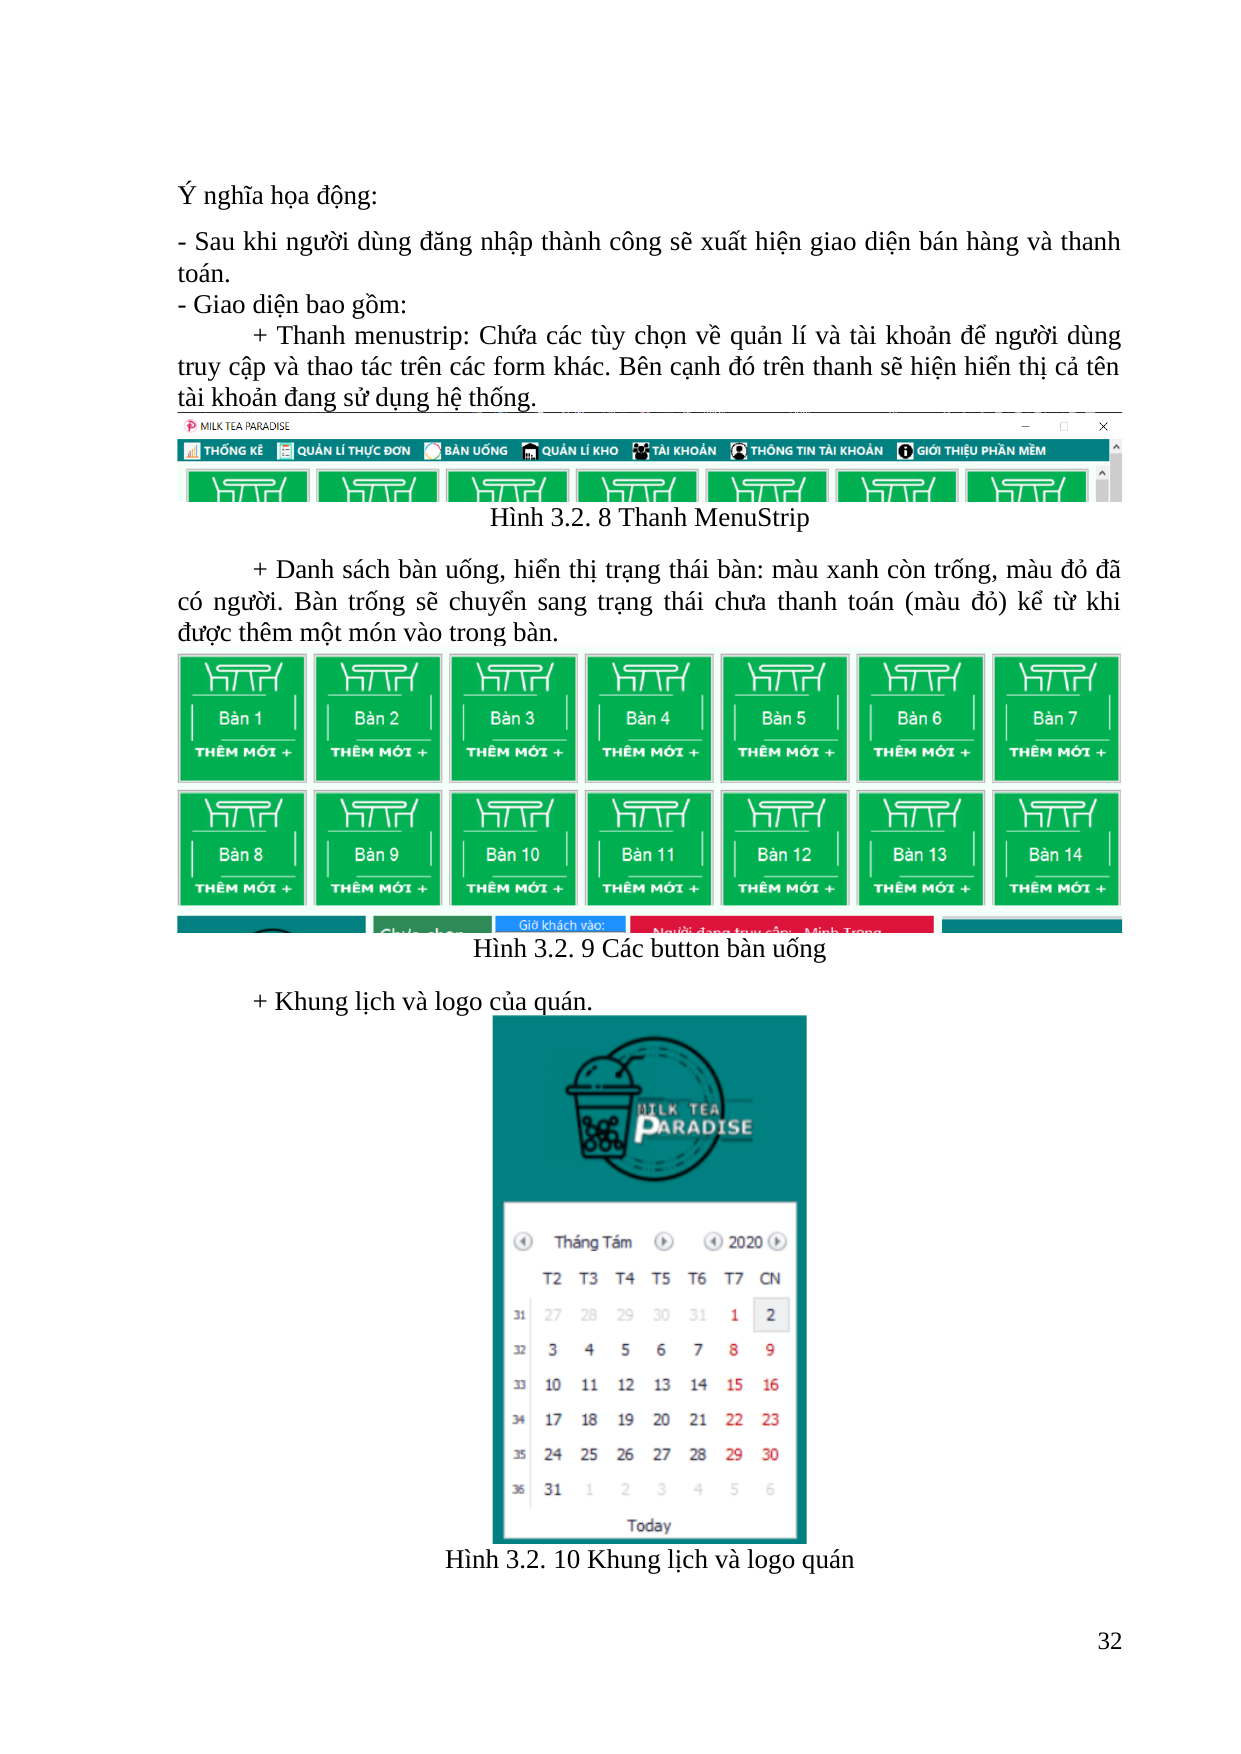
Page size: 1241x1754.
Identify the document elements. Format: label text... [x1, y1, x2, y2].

list + Thanh menustrip: Chứa các tùy chọn về quản lí và tài khoản để người dùng truy cập và thao tác trên các form khác. Bên cạnh đó trên thanh sẽ hiện hiển thị cả tên tài khoản đang sử dụng hệ thống. [177, 319, 1122, 412]
list + Khung lịch và logo của quán. [177, 984, 1122, 1016]
list + Danh sách bàn uống, hiển thị trạng thái bàn: màu xanh còn trống, màu đỏ đã có người. Bàn trống sẽ chuyển sang trạng thái chưa thanh toán (màu đỏ) kể từ khi được thêm một món vào trong bàn. [177, 553, 1122, 646]
list - Sau khi người dùng đăng nhập thành công sẽ xuất hiện giao diện bán hàng và thanh toán. [177, 226, 1122, 288]
list Ý nghĩa họa động: [177, 179, 1122, 210]
text Hình 3.2. 9 Các button bàn uống [177, 933, 1122, 964]
text Hình 3.2. 8 Thanh MenuStrip [177, 502, 1122, 533]
text Hình 3.2. 10 Khung lịch và logo quán [177, 1543, 1122, 1574]
list - Giao diện bao gồm: [177, 288, 1122, 319]
